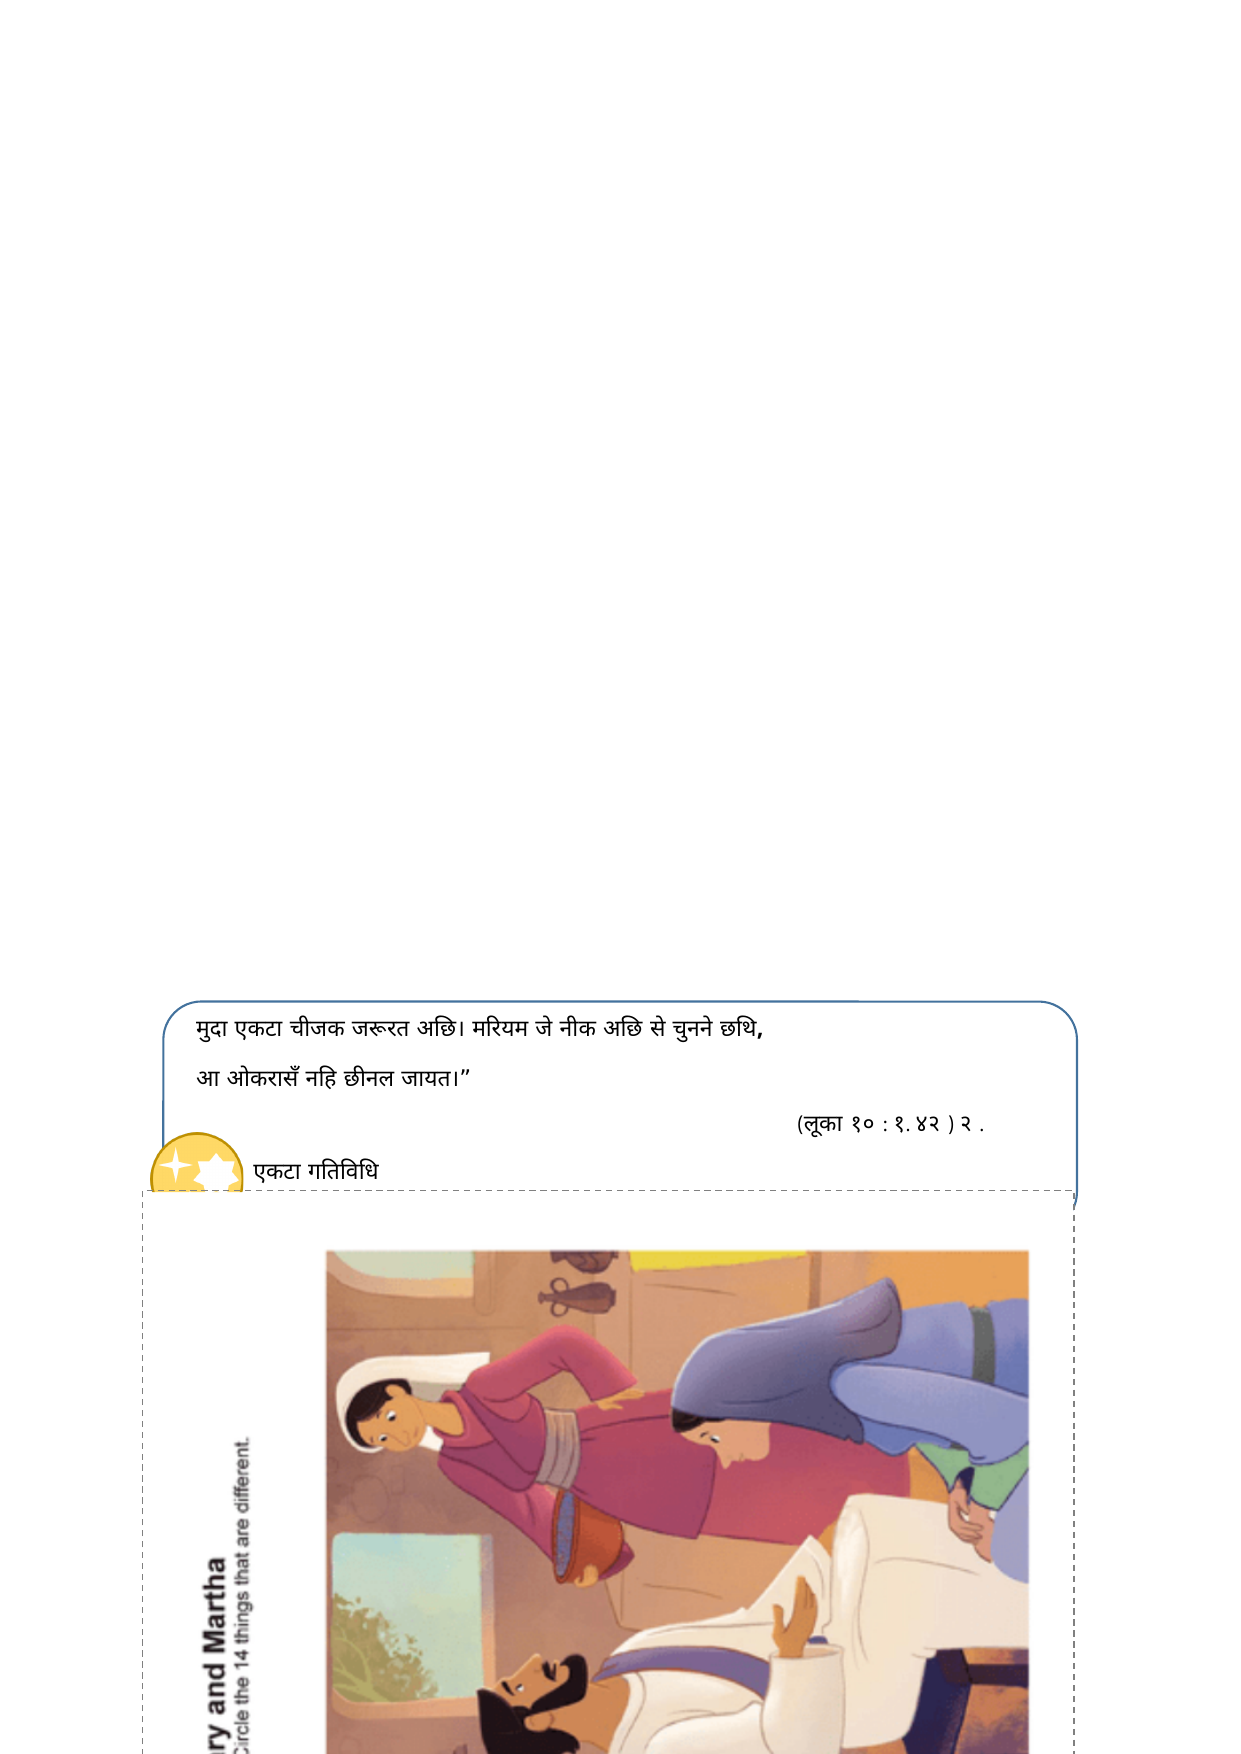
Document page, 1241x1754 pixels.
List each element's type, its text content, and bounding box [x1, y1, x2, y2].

picture [150, 1132, 244, 1192]
picture [145, 1193, 1074, 1754]
text आ ओकरासँ नहि छीनल जायत।” [150, 1065, 1090, 1092]
text एकटा गतिविधि [244, 1158, 1090, 1185]
text (लूका १० : १. ४२ ) २ . [150, 1110, 1090, 1139]
text मुदा एकटा चीजक जरूरत अछि। मरियम जे नीक अछि से चुनने छथि, [150, 1015, 1090, 1046]
